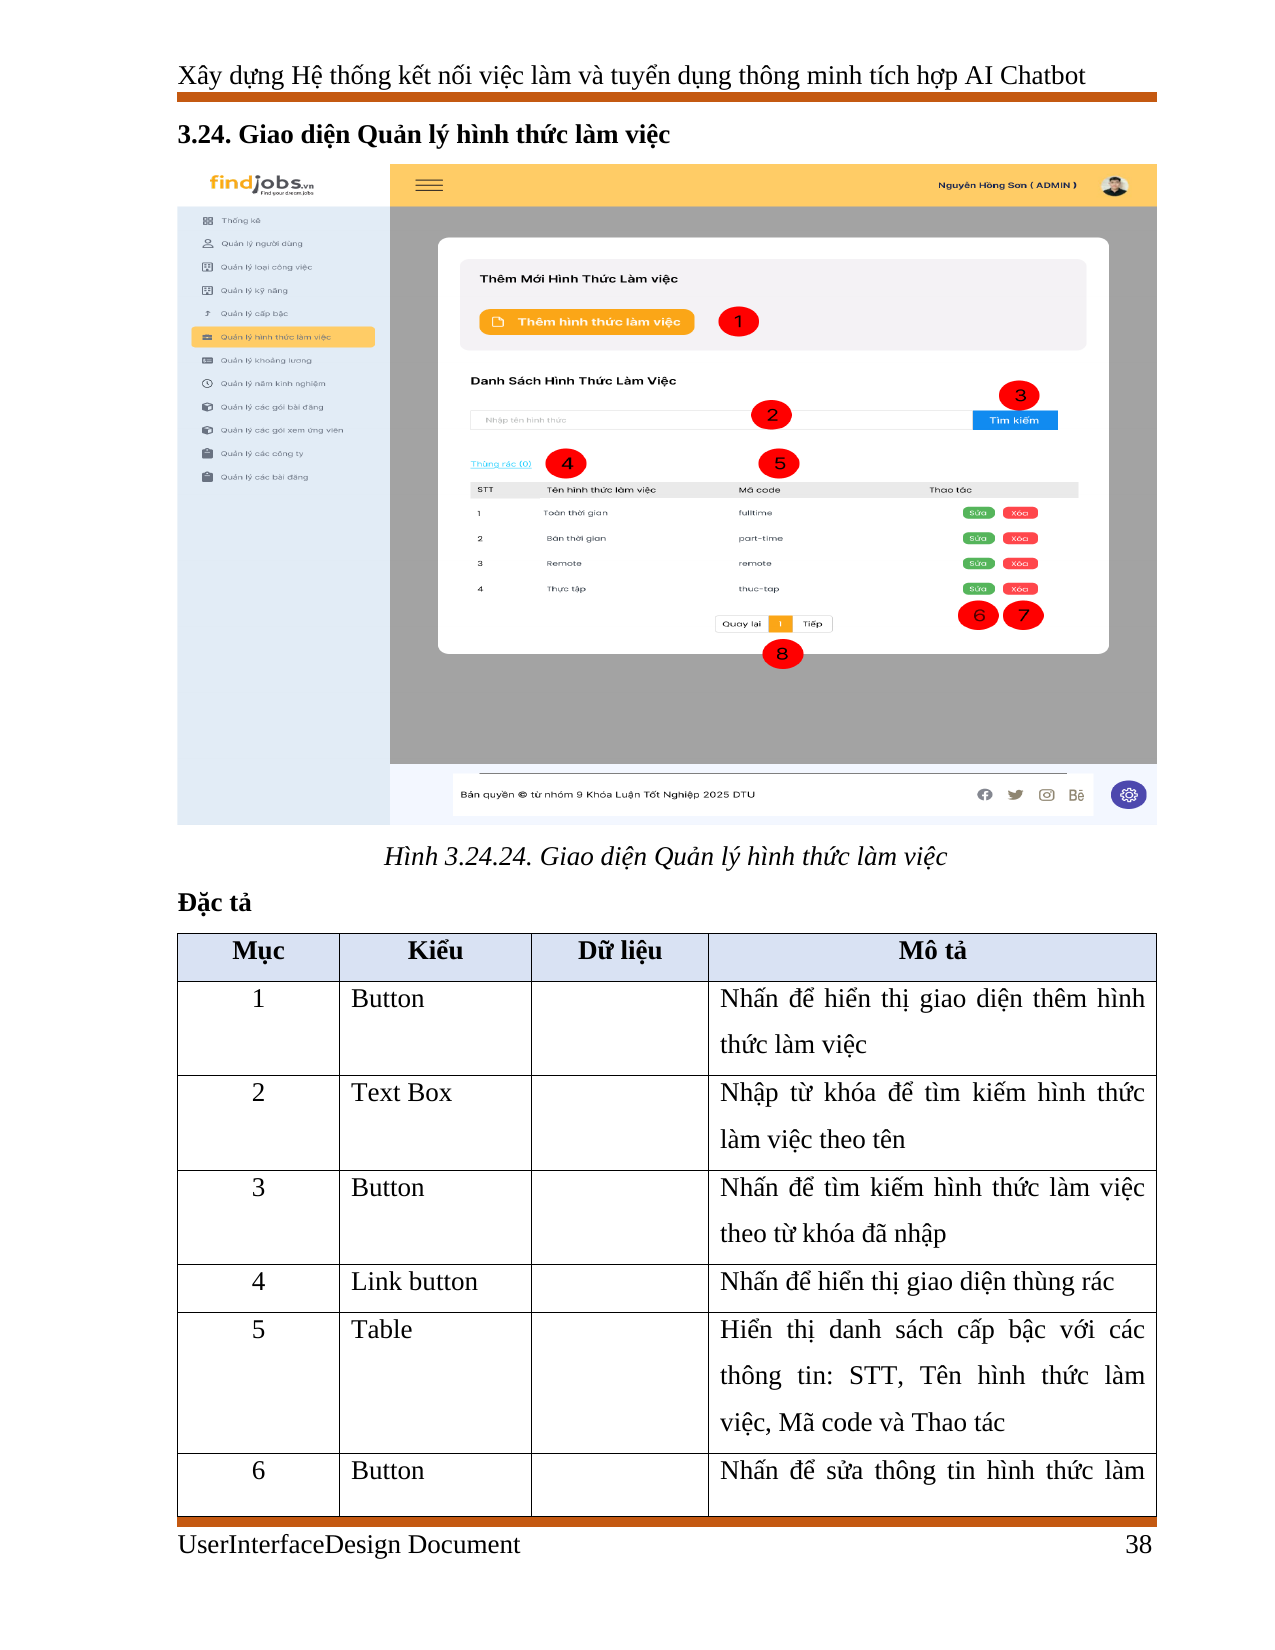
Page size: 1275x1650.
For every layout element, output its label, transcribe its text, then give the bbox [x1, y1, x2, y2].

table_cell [709, 1454, 1156, 1516]
table_header Dữ liệu [532, 934, 708, 981]
table_cell 4 [178, 1265, 339, 1312]
table_cell [532, 1076, 708, 1170]
table_cell [532, 1171, 708, 1264]
table_cell Hiển thị danh sách cấp bậc với các thông tin: STT, Tên hình thức làm việc, Mã code và Thao tác [709, 1313, 1156, 1453]
table_cell Nhấn để tìm kiếm hình thức làm việc theo từ khóa đã nhập [709, 1171, 1156, 1264]
table_header Mục [178, 934, 339, 981]
table_cell 1 [178, 982, 339, 1075]
table_header Mô tả [709, 934, 1156, 981]
table_header Kiểu [340, 934, 531, 981]
text Hình 3.24.24. Giao diện Quản lý hình thức làm việc [177, 840, 1157, 871]
table_cell Button [340, 1454, 531, 1516]
table_cell [532, 1454, 708, 1516]
table_cell Table [340, 1313, 531, 1453]
picture [177, 164, 1157, 825]
table_cell [532, 982, 708, 1075]
table_cell 2 [178, 1076, 339, 1170]
table_cell [532, 1313, 708, 1453]
table_cell Link button [340, 1265, 531, 1312]
table_cell Nhấn để hiển thị giao diện thùng rác [709, 1265, 1156, 1312]
table_cell 3 [178, 1171, 339, 1264]
table_cell Nhập từ khóa để tìm kiếm hình thức làm việc theo tên [709, 1076, 1156, 1170]
table_cell Text Box [340, 1076, 531, 1170]
table_cell Nhấn để hiển thị giao diện thêm hình thức làm việc [709, 982, 1156, 1075]
table_cell 6 [178, 1454, 339, 1516]
subtitle 3.24. Giao diện Quản lý hình thức làm việc [177, 118, 1157, 149]
table_cell Button [340, 982, 531, 1075]
table_cell Button [340, 1171, 531, 1264]
text Đặc tả [177, 887, 1157, 918]
table_cell 5 [178, 1313, 339, 1453]
table_cell [532, 1265, 708, 1312]
